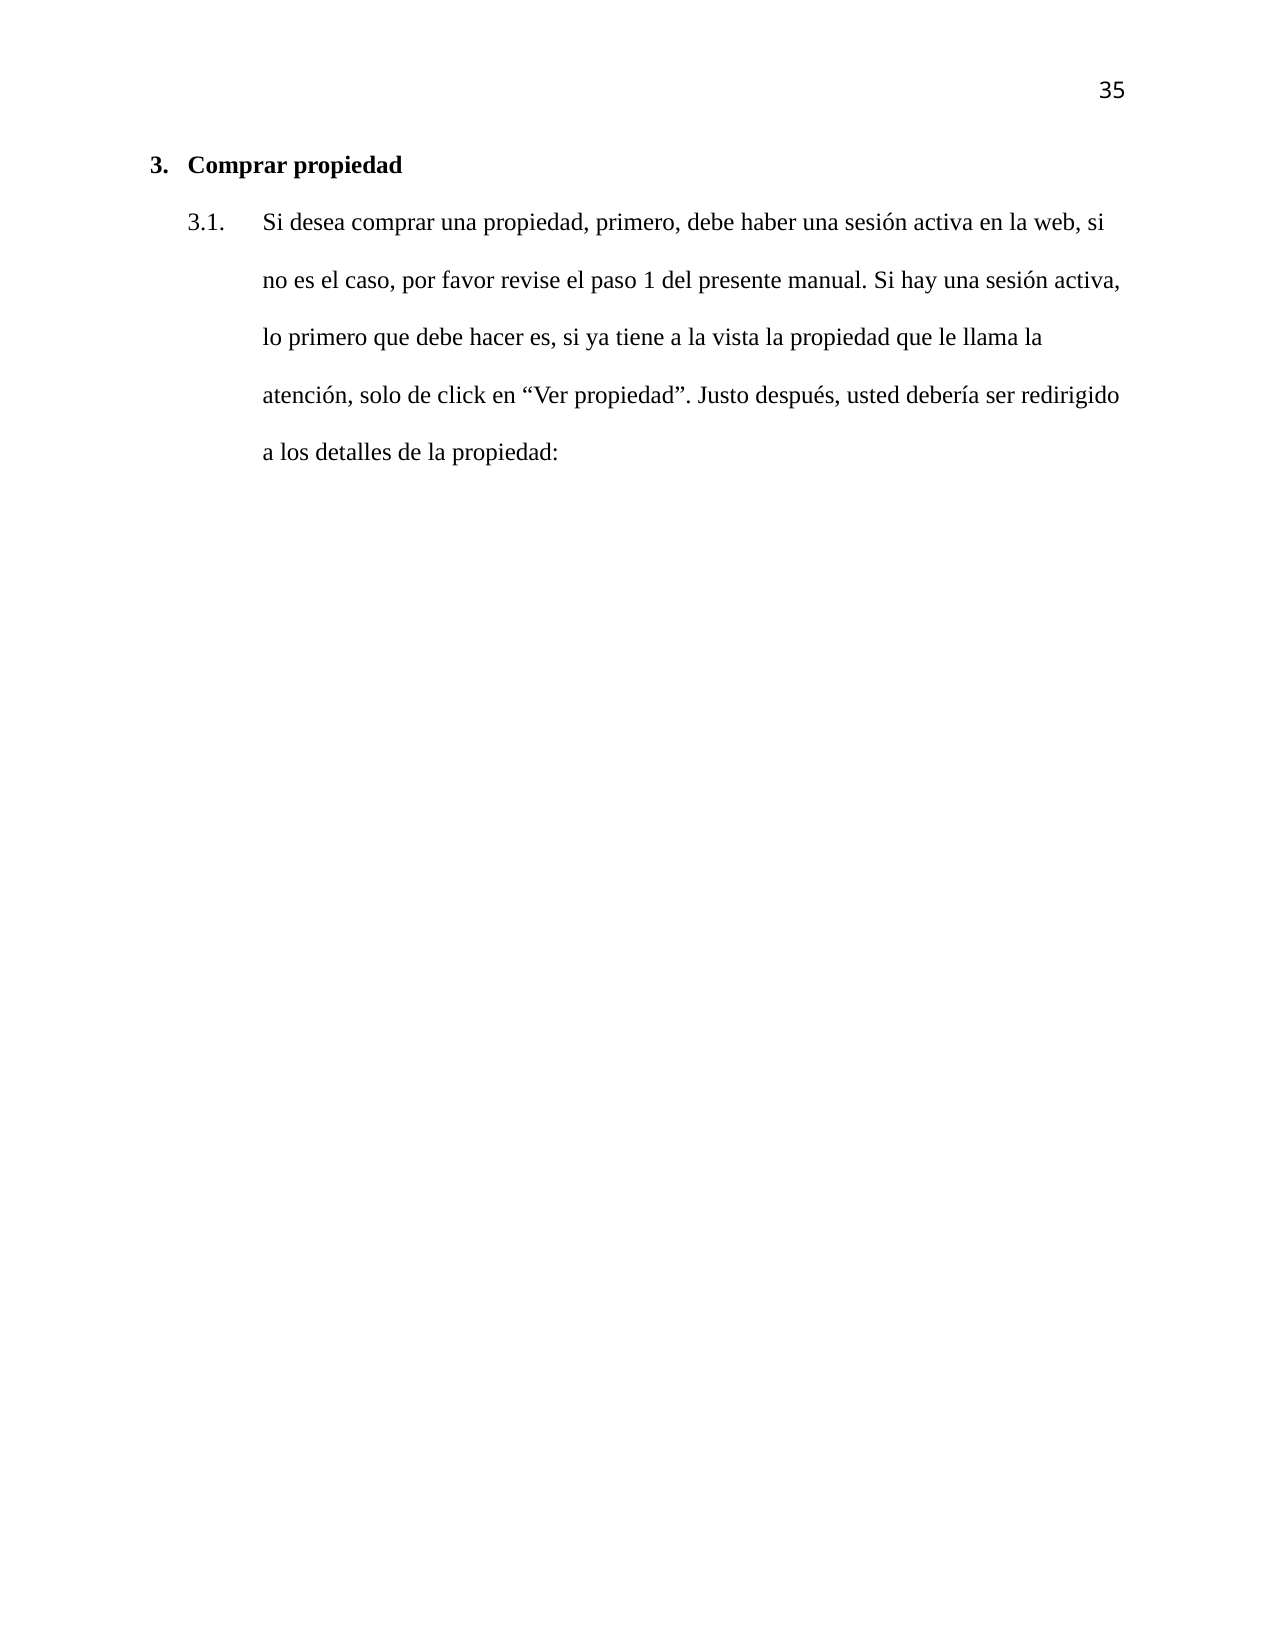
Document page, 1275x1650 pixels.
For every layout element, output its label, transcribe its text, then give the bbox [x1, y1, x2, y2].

list Comprar propiedad [150, 150, 1125, 179]
list Si desea comprar una propiedad, primero, debe haber una sesión activa en la web, si no es el caso, por favor revise el paso 1 del presente manual. Si hay una sesión activa, lo primero que debe hacer es, si ya tiene a la vista la propiedad que le llama la atención, solo de click en “Ver propiedad”. Justo después, usted debería ser redirigido a los detalles de la propiedad: [187, 207, 1125, 466]
